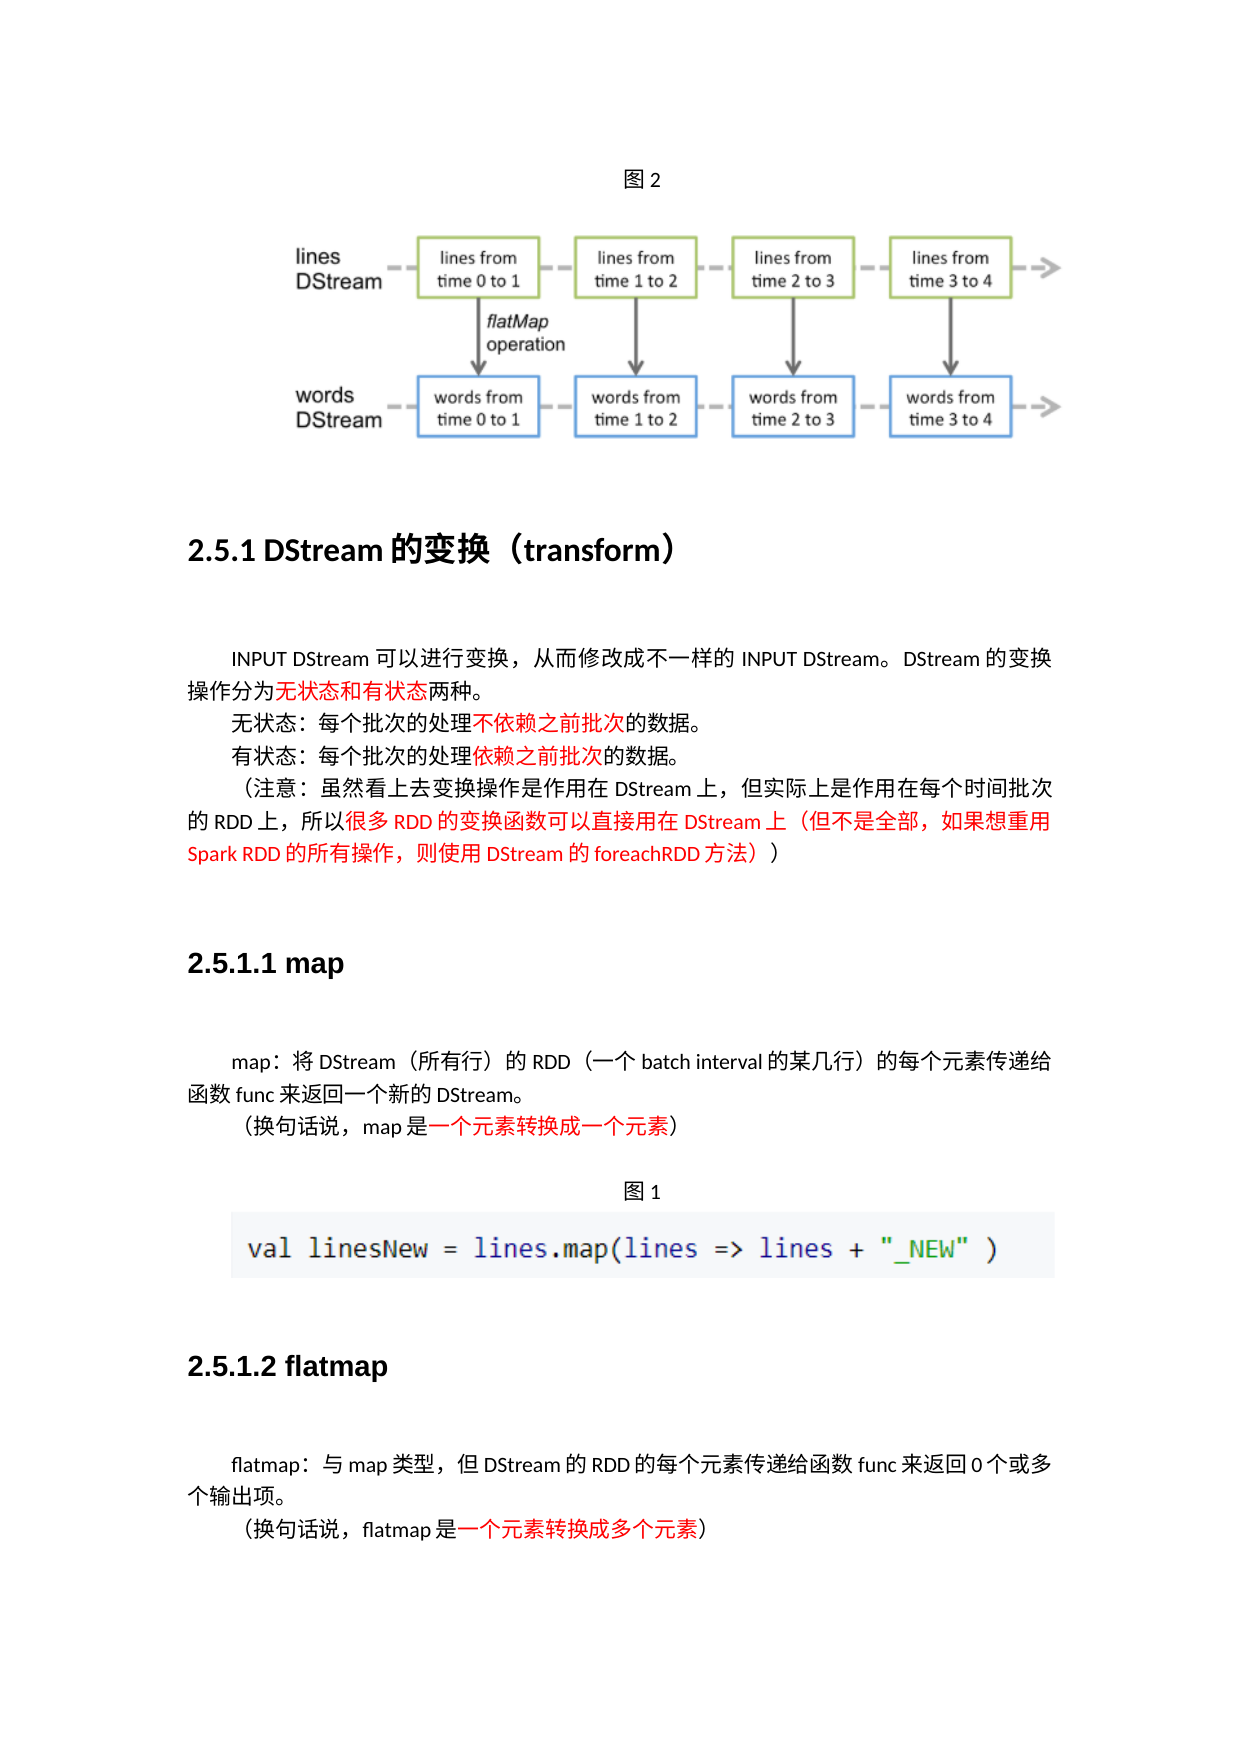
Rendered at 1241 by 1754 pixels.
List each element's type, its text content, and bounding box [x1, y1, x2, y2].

text 图1 [187, 1174, 1053, 1206]
text 图2 [187, 162, 1053, 194]
picture [231, 1206, 1055, 1278]
text （换句话说，flatmap是一个元素转换成多个元素） [187, 1511, 1053, 1544]
subtitle 2.5.1.2 flatmap [187, 1333, 1053, 1398]
subtitle 2.5.1.1 map [187, 930, 1053, 995]
text 无状态：每个批次的处理不依赖之前批次的数据。 [187, 706, 1053, 738]
text 有状态：每个批次的处理依赖之前批次的数据。 [187, 738, 1053, 771]
picture [231, 194, 1096, 470]
text flatmap：与map类型，但DStream的RDD的每个元素传递给函数func来返回0个或多个输出项。 [187, 1446, 1053, 1511]
text （换句话说，map是一个元素转换成一个元素） [187, 1109, 1053, 1141]
text （注意：虽然看上去变换操作是作用在DStream上，但实际上是作用在每个时间批次的RDD上，所以很多RDD的变换函数可以直接用在DStream上（但不是全部，如果想重用Spark RDD的所有操作，则使用DStream的foreachRDD方法）） [187, 771, 1053, 868]
subtitle 2.5.1 DStream的变换（transform） [187, 514, 1053, 579]
text INPUT DStream可以进行变换，从而修改成不一样的INPUT DStream。DStream的变换操作分为无状态和有状态两种。 [187, 641, 1053, 706]
text map：将DStream（所有行）的RDD（一个batch interval的某几行）的每个元素传递给函数func来返回一个新的DStream。 [187, 1044, 1053, 1109]
